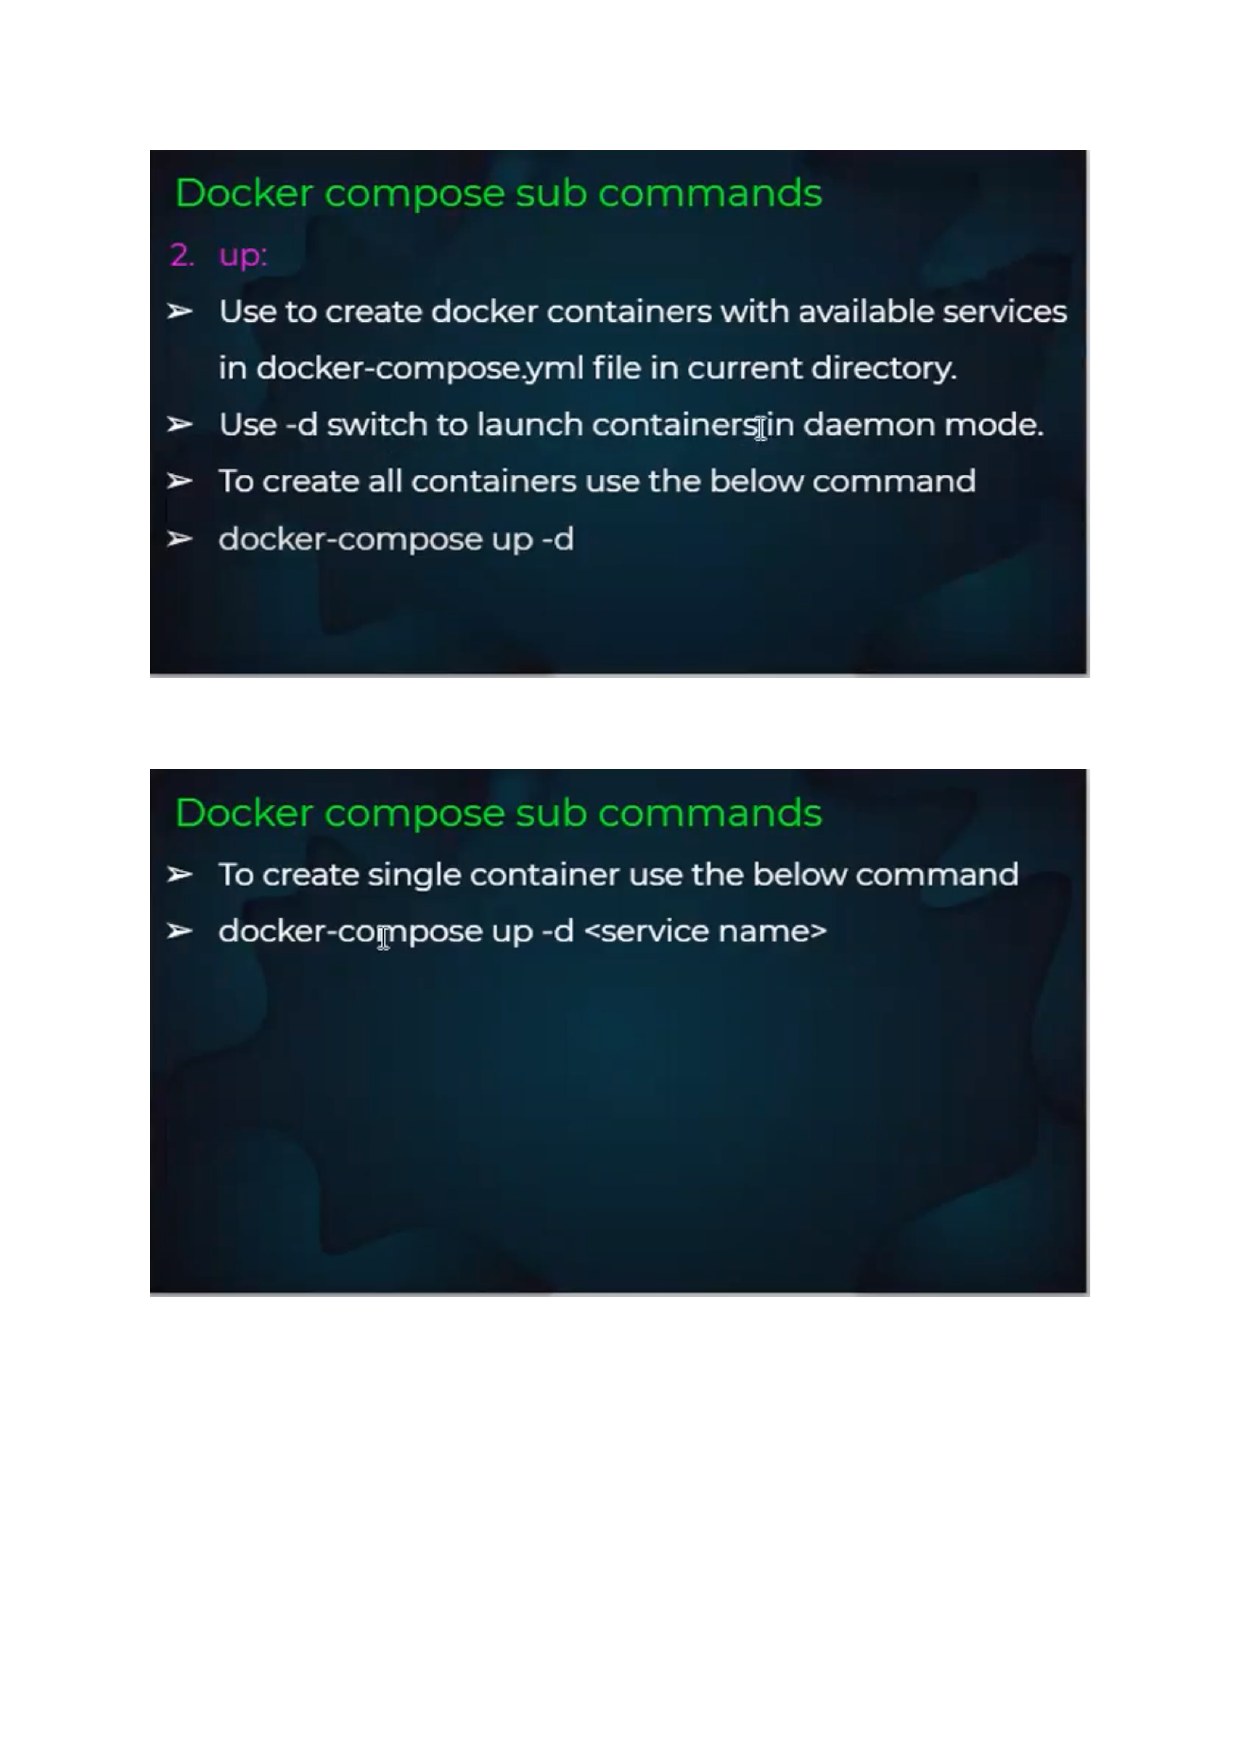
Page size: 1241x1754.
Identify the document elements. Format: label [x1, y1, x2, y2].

picture [150, 769, 1091, 1297]
picture [150, 150, 1091, 678]
